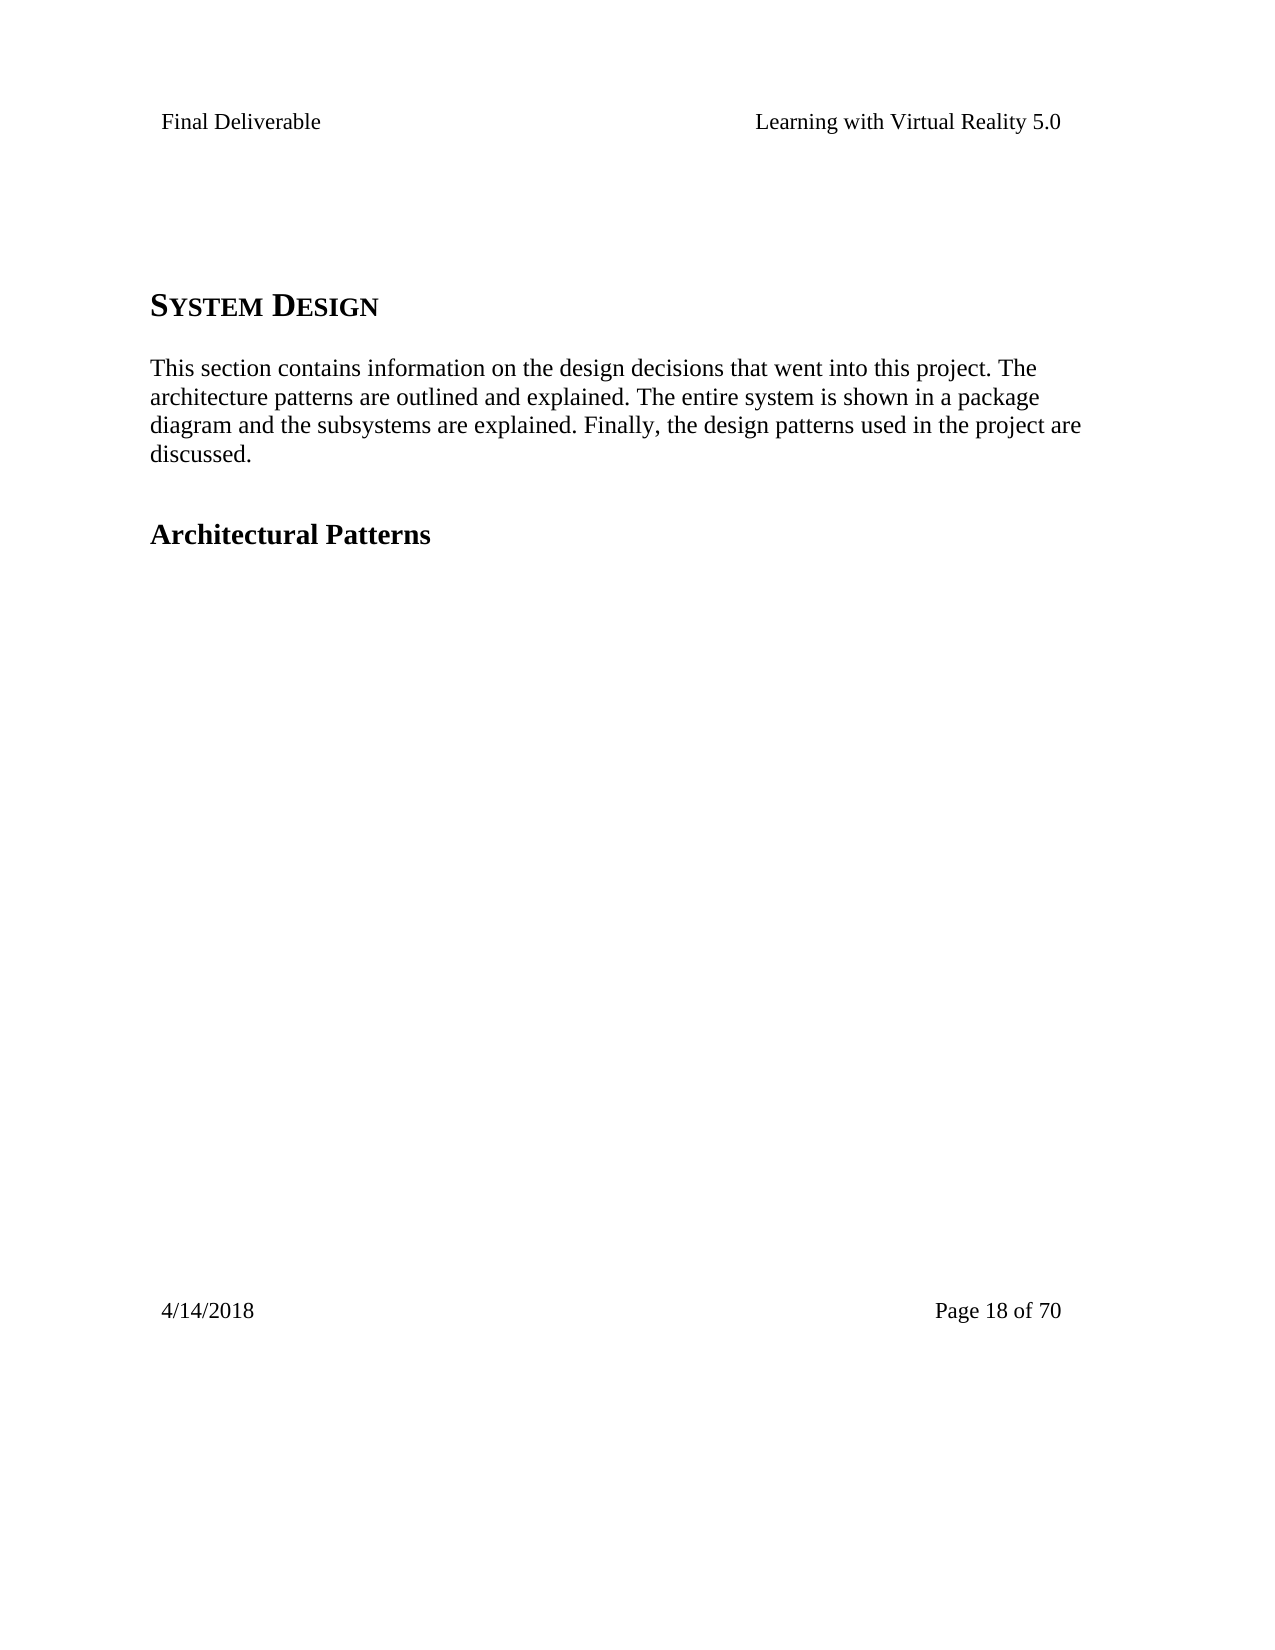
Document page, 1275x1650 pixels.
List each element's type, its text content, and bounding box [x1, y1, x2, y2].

subtitle Architectural Patterns [150, 517, 1125, 551]
text This section contains information on the design decisions that went into this project. The architecture patterns are outlined and explained. The entire system is shown in a package diagram and the subsystems are explained. Finally, the design patterns used in the project are discussed. [150, 353, 1125, 468]
subtitle System Design [150, 286, 1125, 324]
